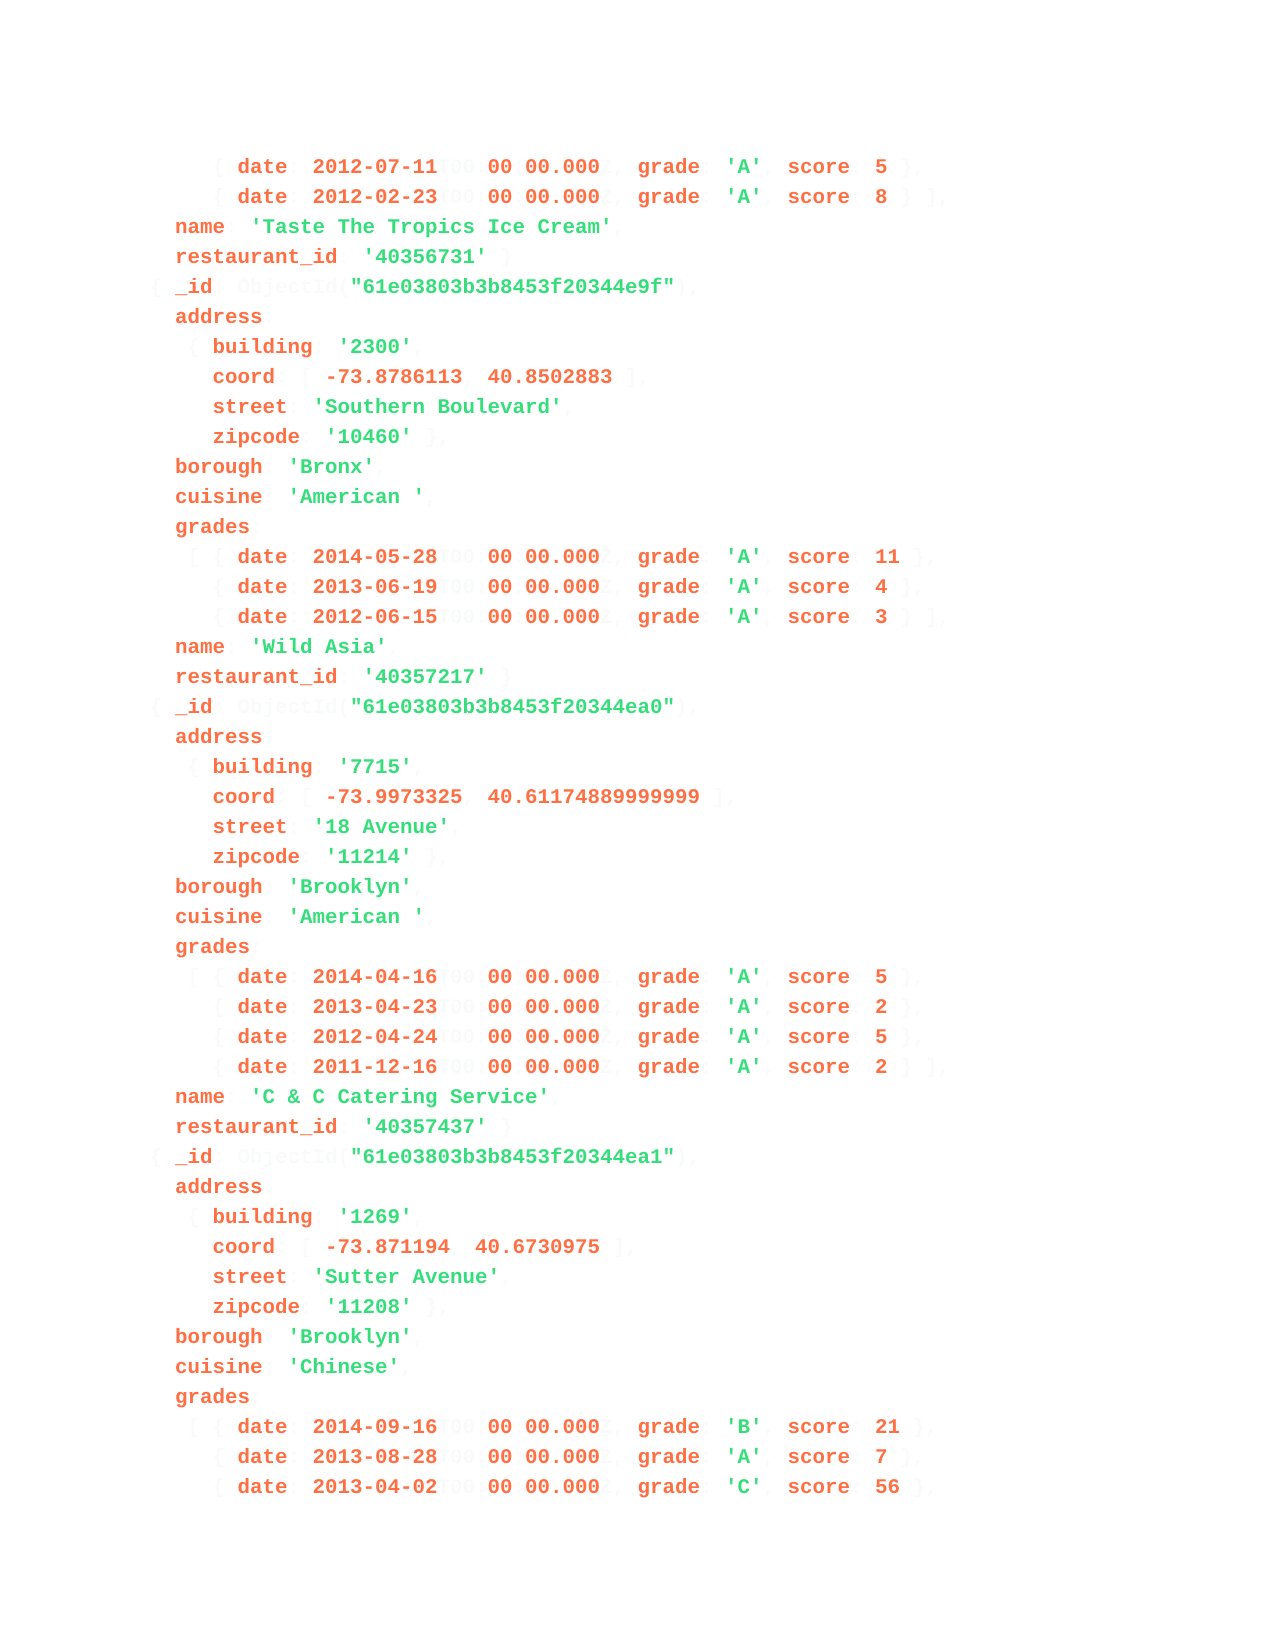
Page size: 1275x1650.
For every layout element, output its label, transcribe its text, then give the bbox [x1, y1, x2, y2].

text cuisine: 'Chinese', [150, 1350, 1125, 1380]
text { date: 2013-08-28T00:00:00.000Z, grade: 'A', score: 7 }, [150, 1440, 1125, 1470]
text name: 'Wild Asia', [150, 630, 1125, 660]
text name: 'C & C Catering Service', [150, 1080, 1125, 1110]
text cuisine: 'American ', [150, 480, 1125, 510]
text coord: [ -73.9973325, 40.61174889999999 ], [150, 780, 1125, 810]
text [ { date: 2014-04-16T00:00:00.000Z, grade: 'A', score: 5 }, [150, 960, 1125, 990]
text cuisine: 'American ', [150, 900, 1125, 930]
text restaurant_id: '40357217' } [150, 660, 1125, 690]
text zipcode: '10460' }, [150, 420, 1125, 450]
text coord: [ -73.8786113, 40.8502883 ], [150, 360, 1125, 390]
text { date: 2012-02-23T00:00:00.000Z, grade: 'A', score: 8 } ], [150, 180, 1125, 210]
text borough: 'Brooklyn', [150, 1320, 1125, 1350]
text zipcode: '11214' }, [150, 840, 1125, 870]
text zipcode: '11208' }, [150, 1290, 1125, 1320]
text { date: 2013-06-19T00:00:00.000Z, grade: 'A', score: 4 }, [150, 570, 1125, 600]
text { building: '1269', [150, 1200, 1125, 1230]
text grades: [150, 930, 1125, 960]
text name: 'Taste The Tropics Ice Cream', [150, 210, 1125, 240]
text { building: '2300', [150, 330, 1125, 360]
text address: [150, 1170, 1125, 1200]
text { date: 2012-06-15T00:00:00.000Z, grade: 'A', score: 3 } ], [150, 600, 1125, 630]
text coord: [ -73.871194, 40.6730975 ], [150, 1230, 1125, 1260]
text { building: '7715', [150, 750, 1125, 780]
text { date: 2011-12-16T00:00:00.000Z, grade: 'A', score: 2 } ], [150, 1050, 1125, 1080]
text { _id: ObjectId("61e03803b3b8453f20344ea1"), [150, 1140, 1125, 1170]
text address: [150, 300, 1125, 330]
text street: '18 Avenue', [150, 810, 1125, 840]
text restaurant_id: '40356731' } [150, 240, 1125, 270]
text borough: 'Bronx', [150, 450, 1125, 480]
text grades: [150, 1380, 1125, 1410]
text address: [150, 720, 1125, 750]
text { _id: ObjectId("61e03803b3b8453f20344ea0"), [150, 690, 1125, 720]
text borough: 'Brooklyn', [150, 870, 1125, 900]
text { date: 2012-07-11T00:00:00.000Z, grade: 'A', score: 5 }, [150, 150, 1125, 180]
text { date: 2013-04-23T00:00:00.000Z, grade: 'A', score: 2 }, [150, 990, 1125, 1020]
text restaurant_id: '40357437' } [150, 1110, 1125, 1140]
text { date: 2013-04-02T00:00:00.000Z, grade: 'C', score: 56 }, [150, 1470, 1125, 1500]
text [ { date: 2014-05-28T00:00:00.000Z, grade: 'A', score: 11 }, [150, 540, 1125, 570]
text { _id: ObjectId("61e03803b3b8453f20344e9f"), [150, 270, 1125, 300]
text grades: [150, 510, 1125, 540]
text [ { date: 2014-09-16T00:00:00.000Z, grade: 'B', score: 21 }, [150, 1410, 1125, 1440]
text street: 'Sutter Avenue', [150, 1260, 1125, 1290]
text street: 'Southern Boulevard', [150, 390, 1125, 420]
text { date: 2012-04-24T00:00:00.000Z, grade: 'A', score: 5 }, [150, 1020, 1125, 1050]
